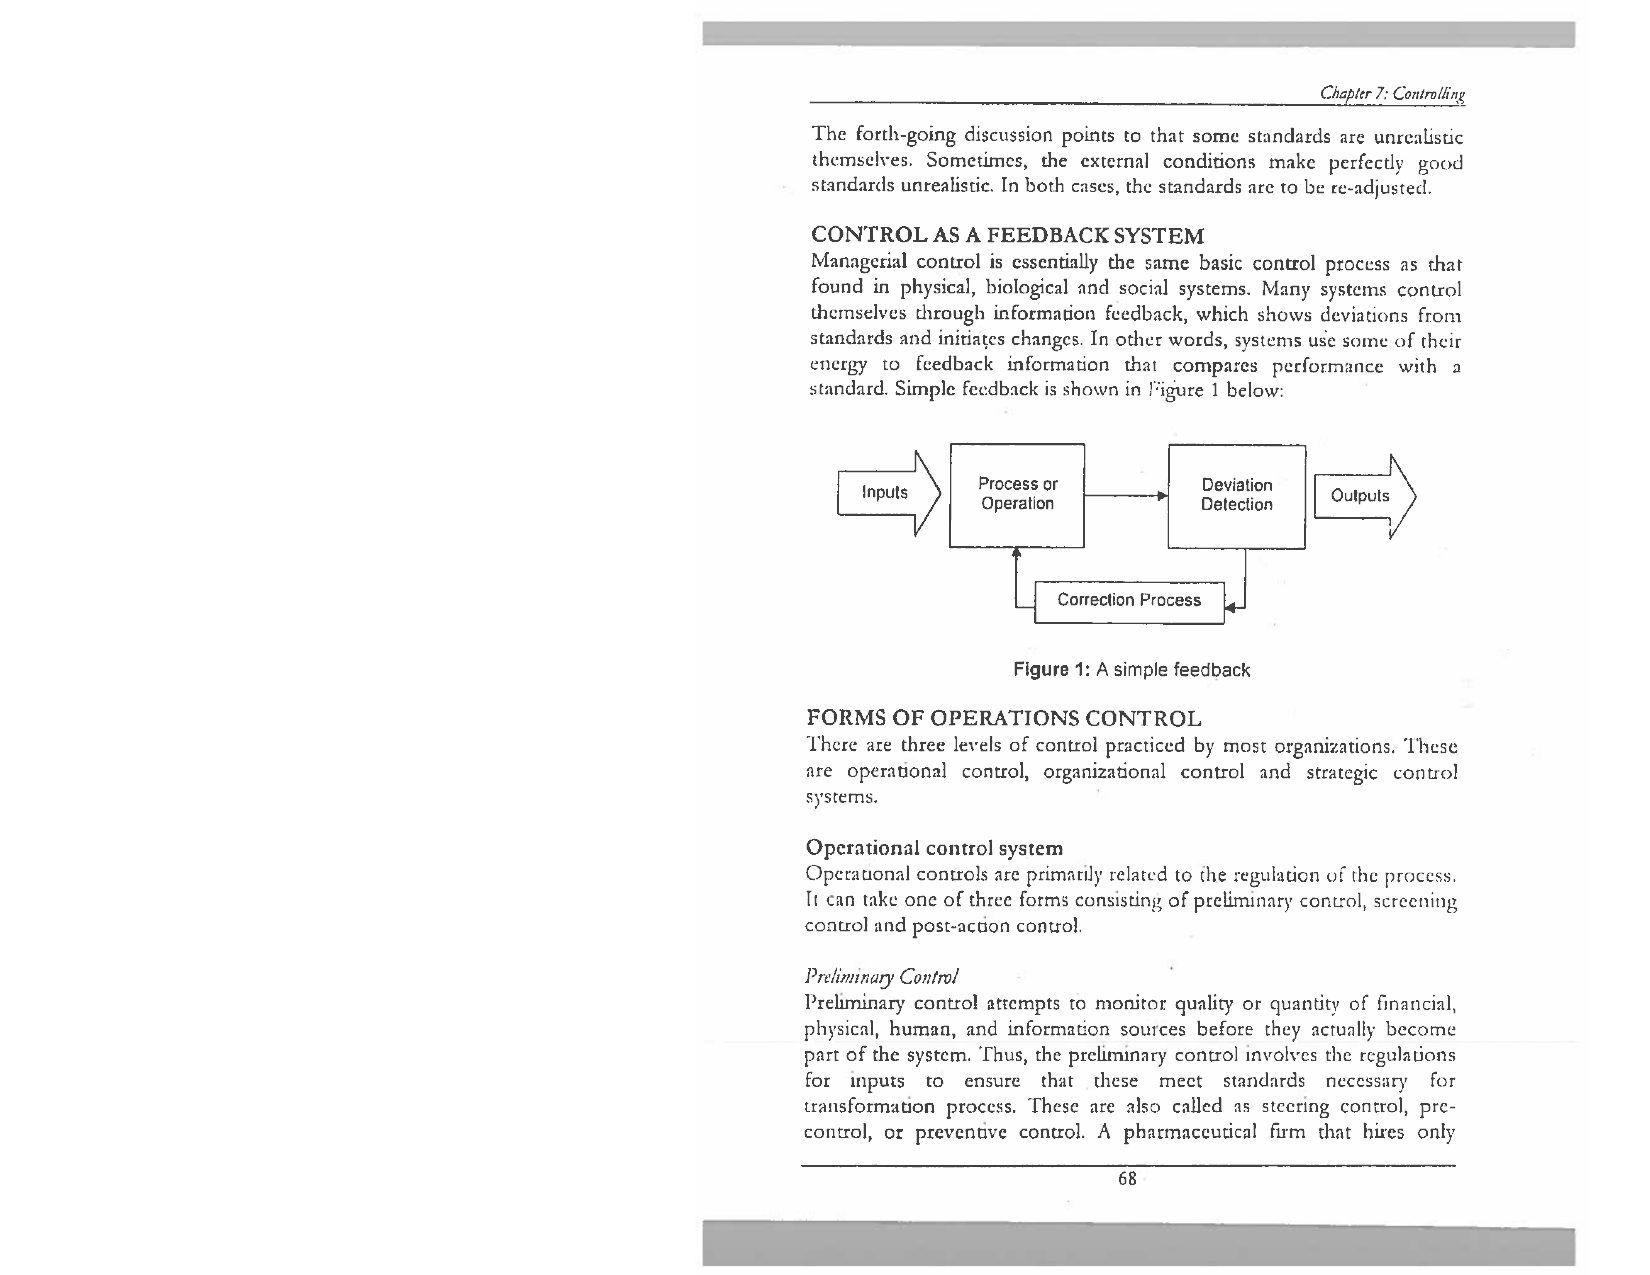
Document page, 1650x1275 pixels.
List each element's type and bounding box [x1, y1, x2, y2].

picture [694, 0, 1590, 1275]
